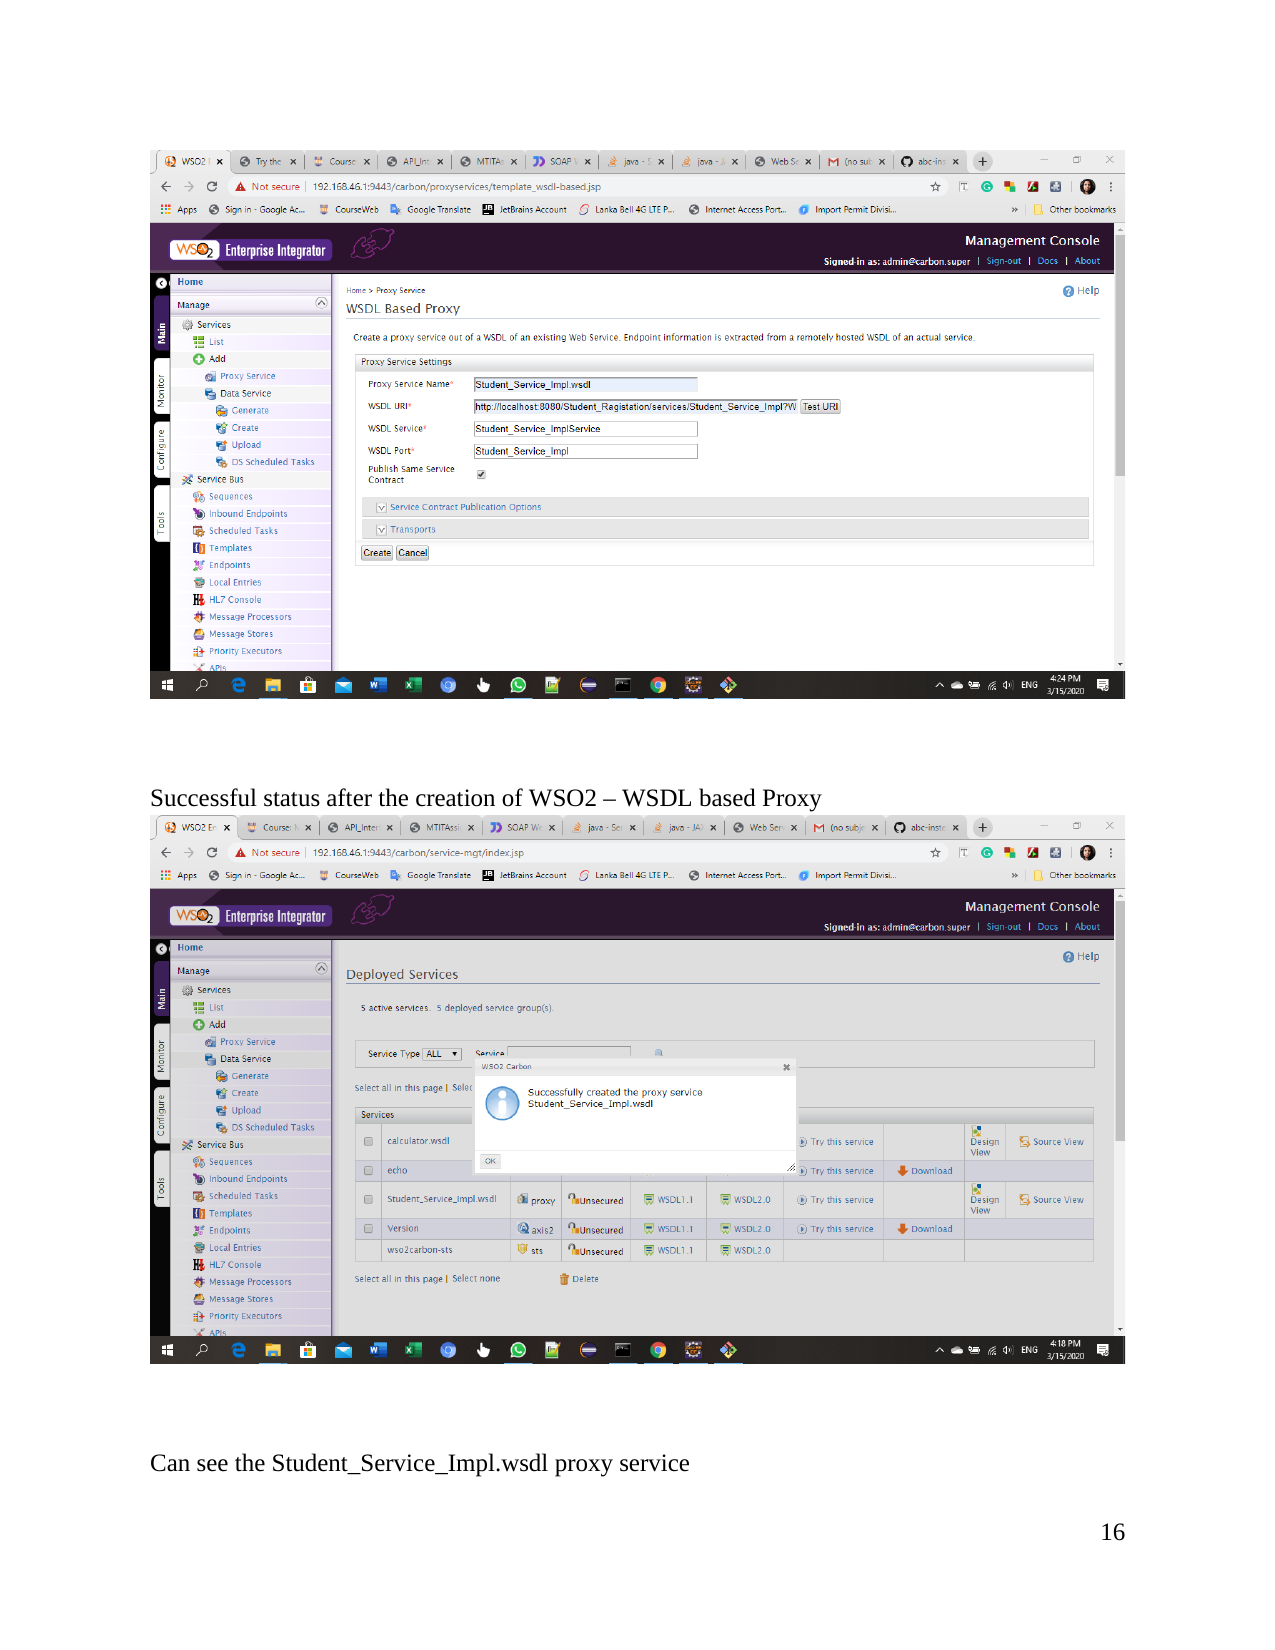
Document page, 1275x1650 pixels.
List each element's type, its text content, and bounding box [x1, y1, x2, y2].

text Successful status after the creation of WSO2 – WSDL based Proxy [150, 783, 1125, 811]
picture [150, 150, 1125, 699]
picture [150, 815, 1125, 1364]
text Can see the Student_Service_Impl.wsdl proxy service [150, 1448, 1125, 1477]
